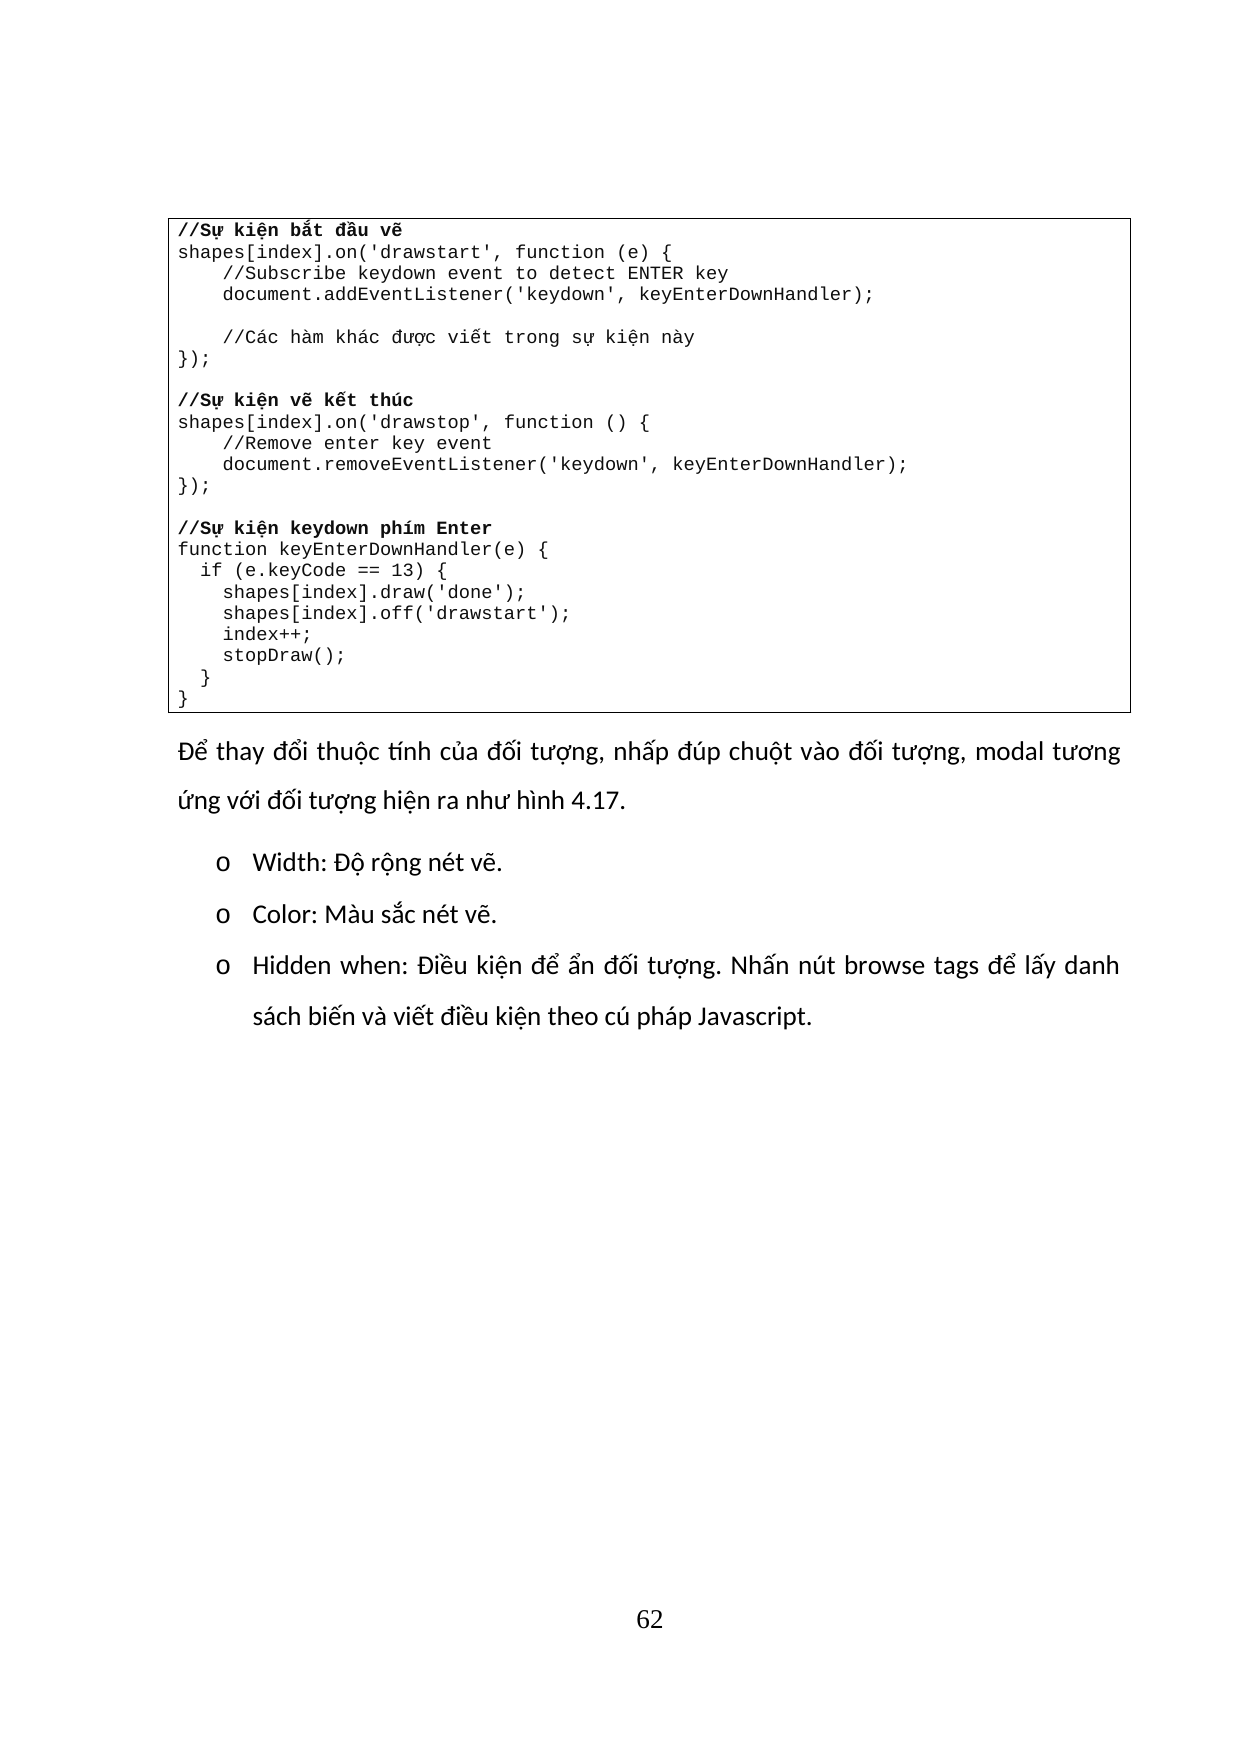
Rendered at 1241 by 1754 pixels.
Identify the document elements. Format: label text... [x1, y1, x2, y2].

text index++; [177, 625, 1122, 646]
text if (e.keyCode == 13) { [177, 561, 1122, 582]
list Color: Màu sắc nét vẽ. [215, 897, 1122, 931]
text //Sự kiện keydown phím Enter [177, 519, 1122, 540]
text document.addEventListener('keydown', keyEnterDownHandler); [177, 285, 1122, 306]
text } [177, 667, 1122, 686]
text } [169, 686, 1130, 712]
text shapes[index].on('drawstart', function (e) { [177, 242, 1122, 264]
text //Remove enter key event [177, 434, 1122, 455]
list Width: Độ rộng nét vẽ. [215, 845, 1122, 880]
text Để thay đổi thuộc tính của đối tượng, nhấp đúp chuột vào đối tượng, modal tương ứng với đối tượng hiện ra như hình 4.17. [177, 734, 1122, 816]
text }); [177, 476, 1122, 497]
text shapes[index].on('drawstop', function () { [177, 412, 1122, 434]
text //Subscribe keydown event to detect ENTER key [177, 264, 1122, 285]
text //Sự kiện vẽ kết thúc [177, 391, 1122, 412]
text function keyEnterDownHandler(e) { [177, 540, 1122, 561]
text stopDraw(); [177, 646, 1122, 667]
list Hidden when: Điều kiện để ẩn đối tượng. Nhấn nút browse tags để lấy danh sách biến và viết điều kiện theo cú pháp Javascript. [215, 948, 1122, 1032]
text //Các hàm khác được viết trong sự kiện này [177, 327, 1122, 349]
text shapes[index].draw('done'); [177, 582, 1122, 604]
text document.removeEventListener('keydown', keyEnterDownHandler); [177, 455, 1122, 476]
text shapes[index].off('drawstart'); [177, 604, 1122, 625]
text //Sự kiện bắt đầu vẽ [169, 219, 1130, 242]
text }); [177, 349, 1122, 370]
